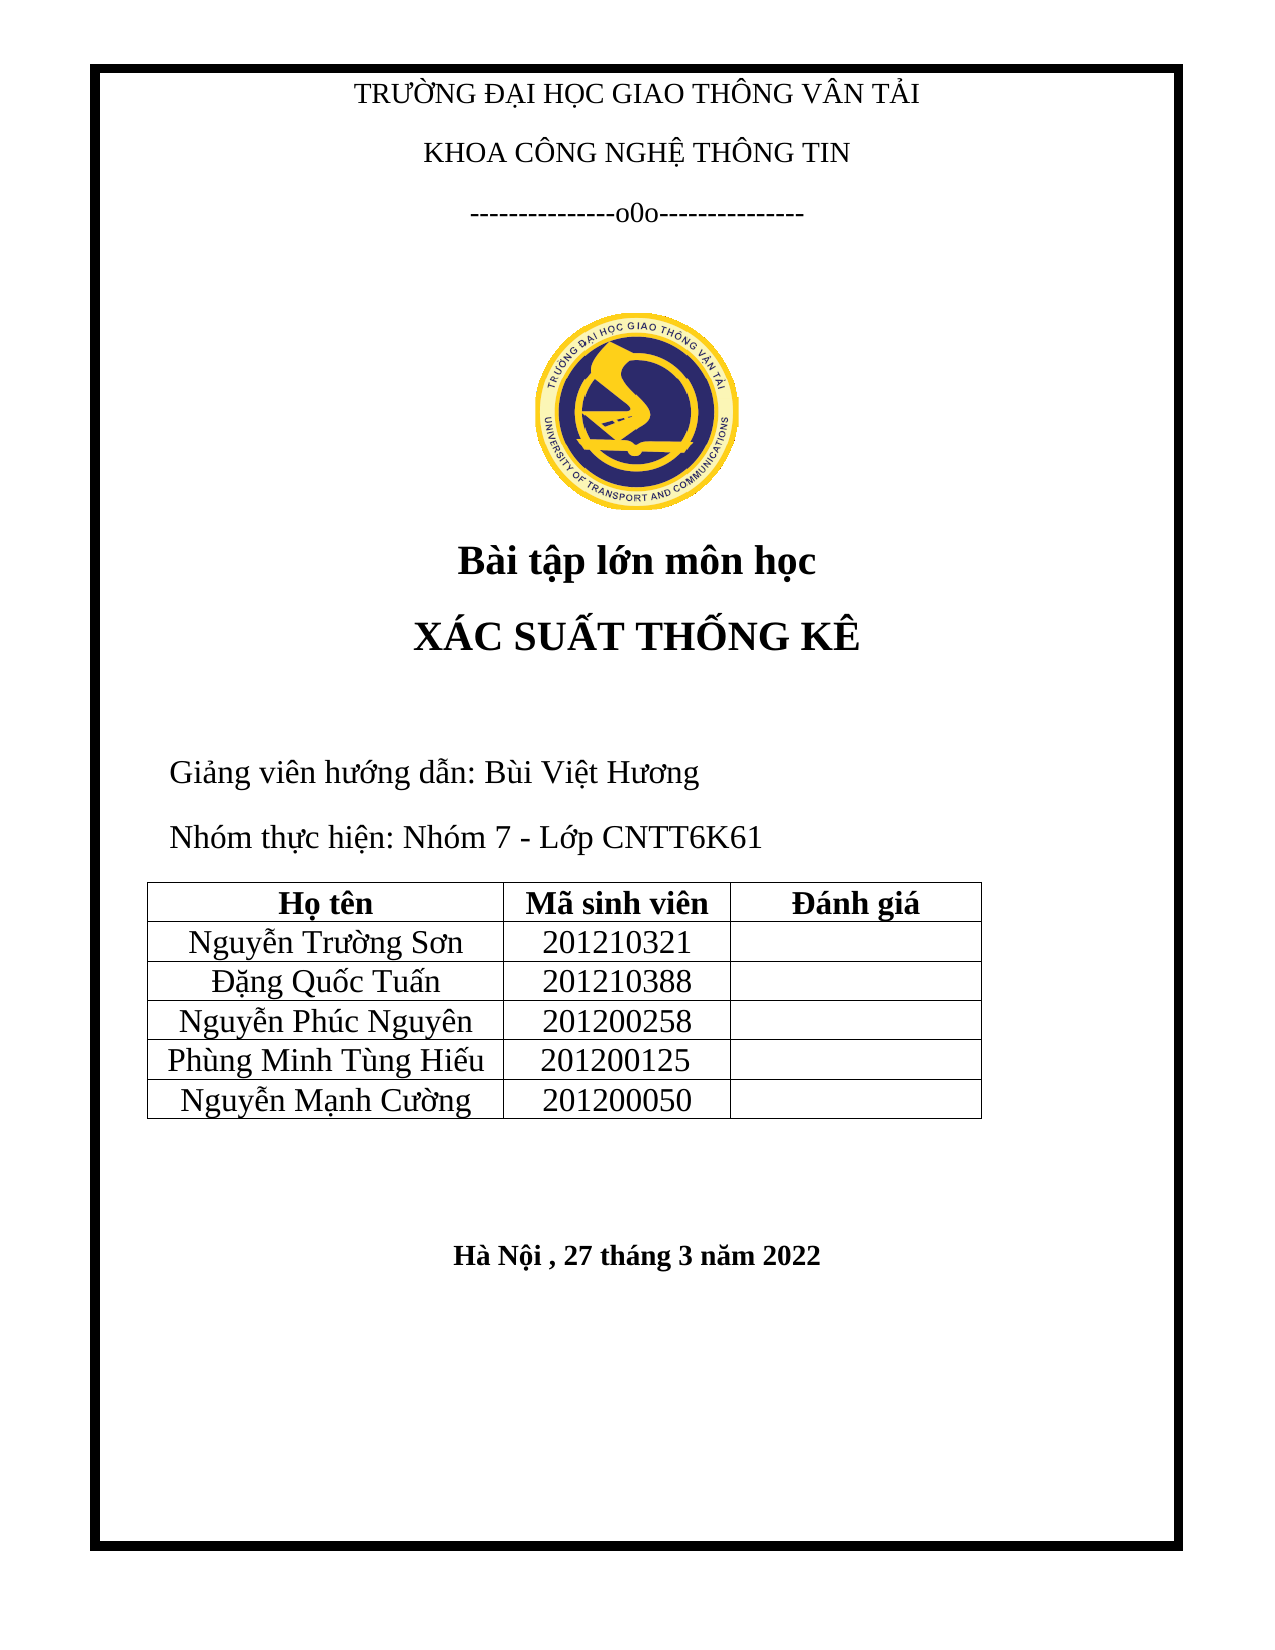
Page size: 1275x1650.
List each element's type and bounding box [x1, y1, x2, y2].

picture [535, 313, 739, 510]
